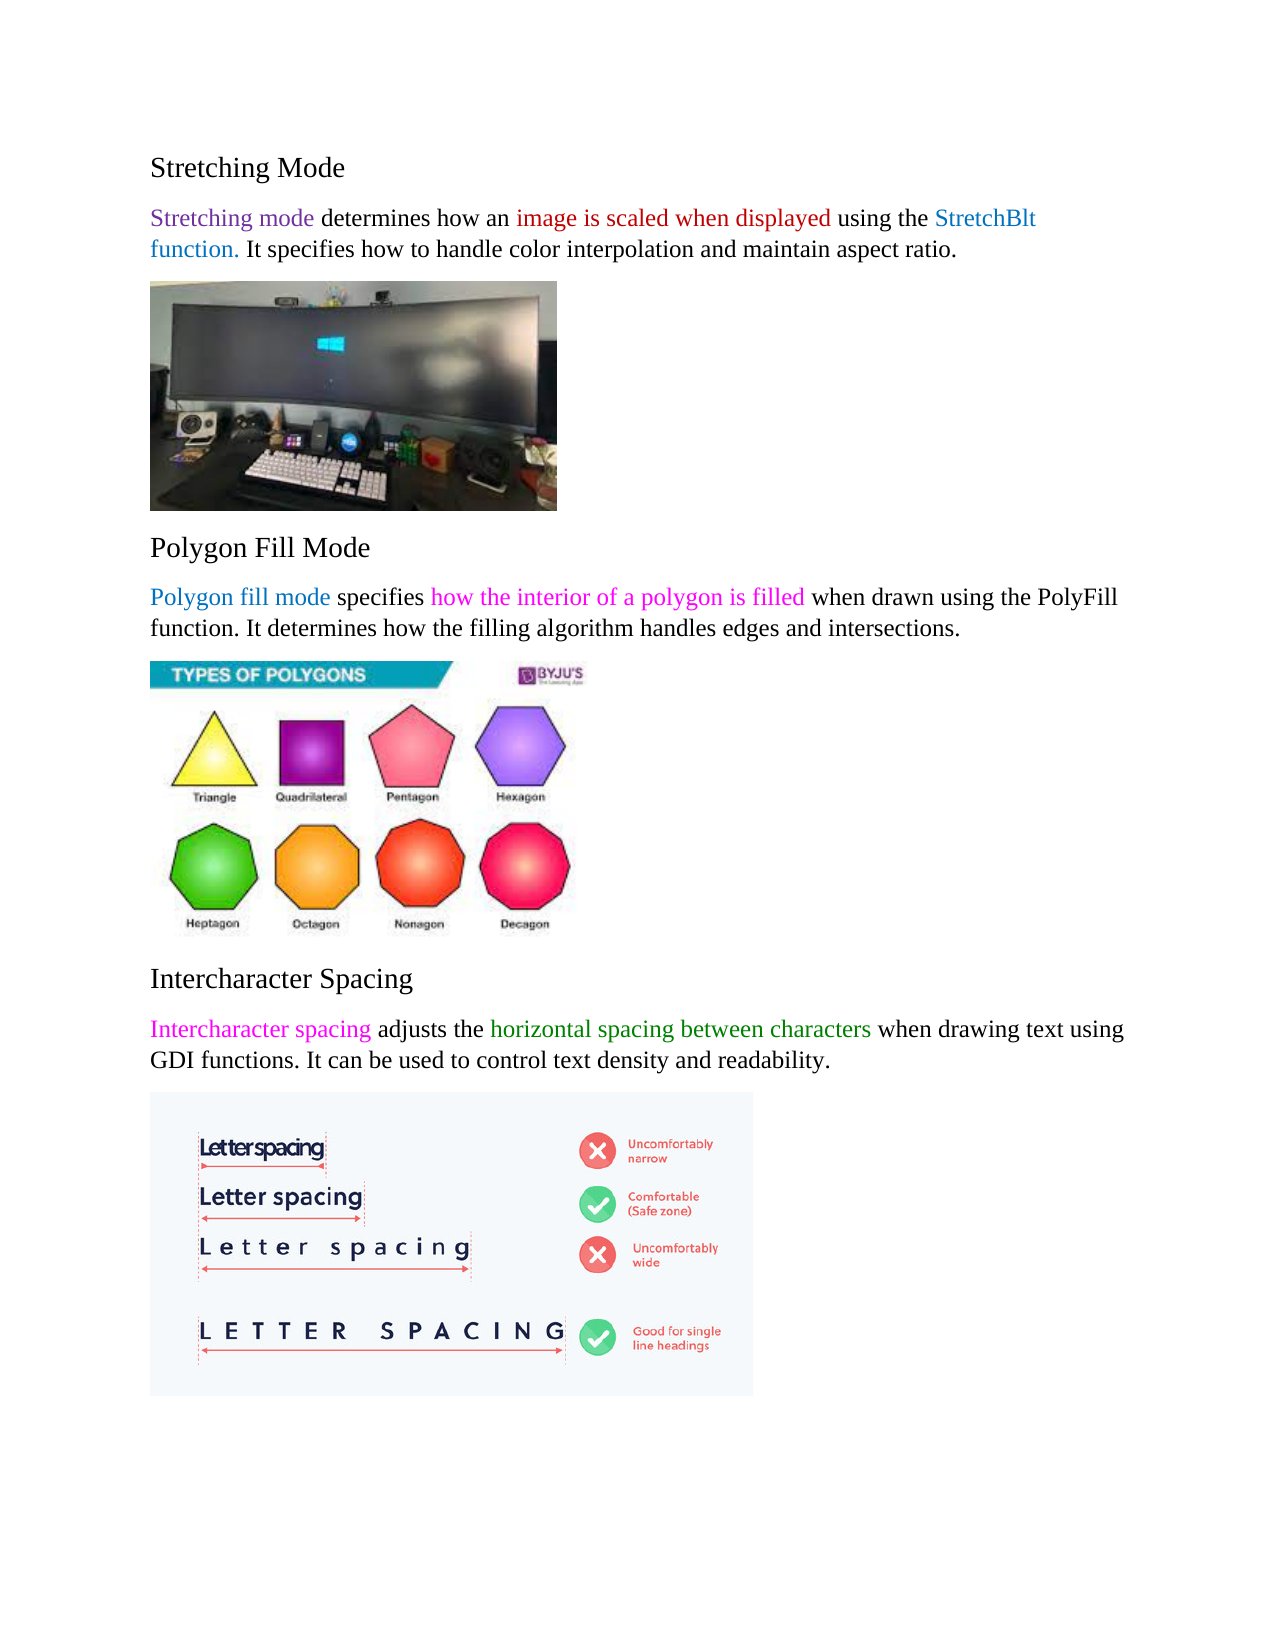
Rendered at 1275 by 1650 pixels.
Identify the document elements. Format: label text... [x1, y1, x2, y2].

picture [150, 661, 588, 943]
picture [150, 1092, 754, 1396]
text Polygon fill mode specifies how the interior of a polygon is filled when drawn using the PolyFill function. It determines how the filling algorithm handles edges and intersections. [150, 582, 1125, 642]
text Stretching mode determines how an image is scaled when displayed using the StretchBlt function. It specifies how to handle color interpolation and maintain aspect ratio. [150, 203, 1125, 263]
picture [150, 281, 557, 511]
text Intercharacter spacing adjusts the horizontal spacing between characters when drawing text using GDI functions. It can be used to control text density and readability. [150, 1014, 1125, 1074]
text Stretching Mode [150, 150, 1125, 183]
text Polygon Fill Mode [150, 530, 1125, 563]
text Intercharacter Spacing [150, 961, 1125, 994]
